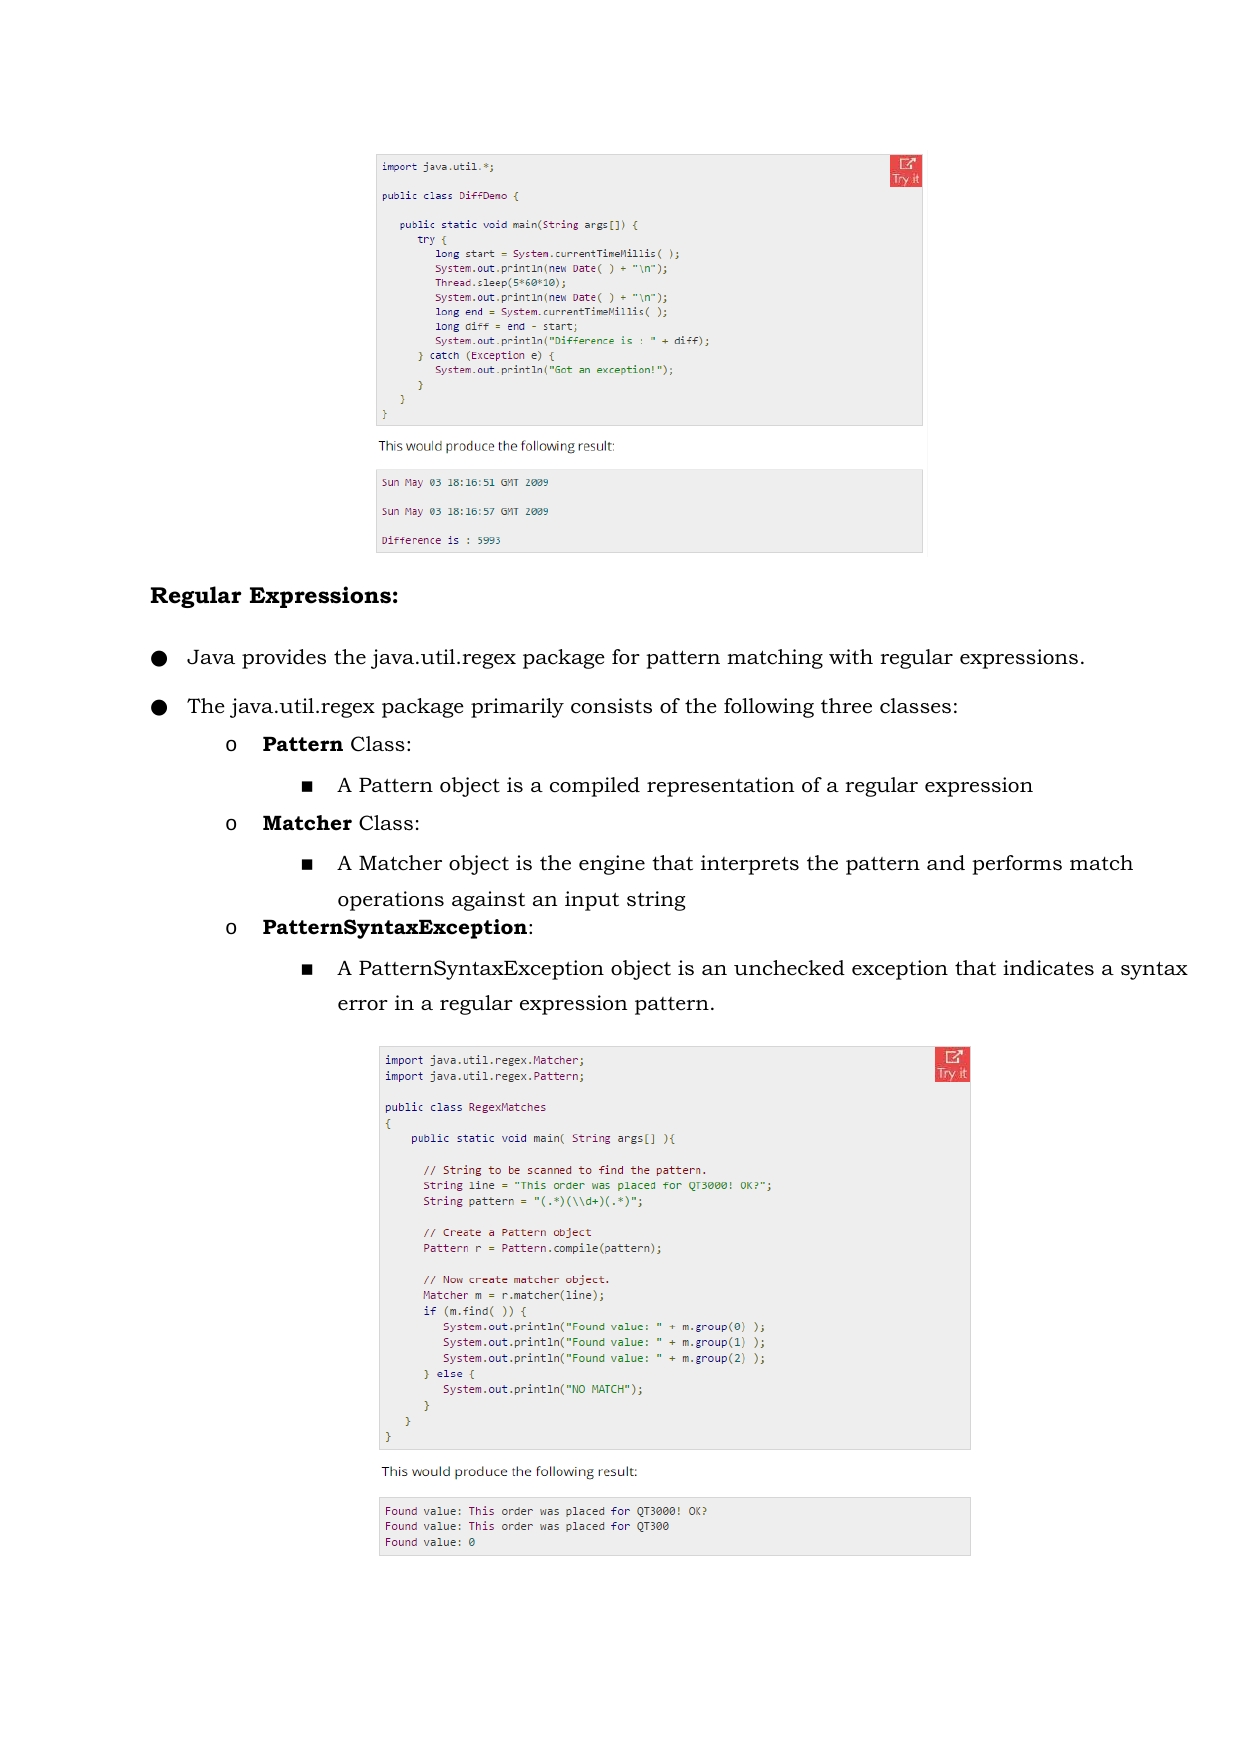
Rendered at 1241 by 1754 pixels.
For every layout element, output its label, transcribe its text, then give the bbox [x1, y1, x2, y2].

list A PatternSyntaxException object is an unchecked exception that indicates a syntax error in a regular expression pattern. [300, 944, 1237, 1015]
list The java.util.regex package primarily consists of the following three classes: [150, 682, 1237, 725]
picture [375, 150, 928, 557]
list A Pattern object is a compiled representation of a regular expression [300, 761, 1237, 804]
list A Matcher object is the engine that interprets the pattern and performs match operations against an input string [300, 840, 1237, 911]
list Matcher Class: [225, 810, 1237, 836]
list Java provides the java.util.regex package for pattern matching with regular expressions. [150, 633, 1237, 676]
list PatternSyntaxException: [225, 914, 1237, 940]
picture [375, 1039, 974, 1566]
list Pattern Class: [225, 732, 1237, 757]
text Regular Expressions: [150, 582, 1237, 609]
